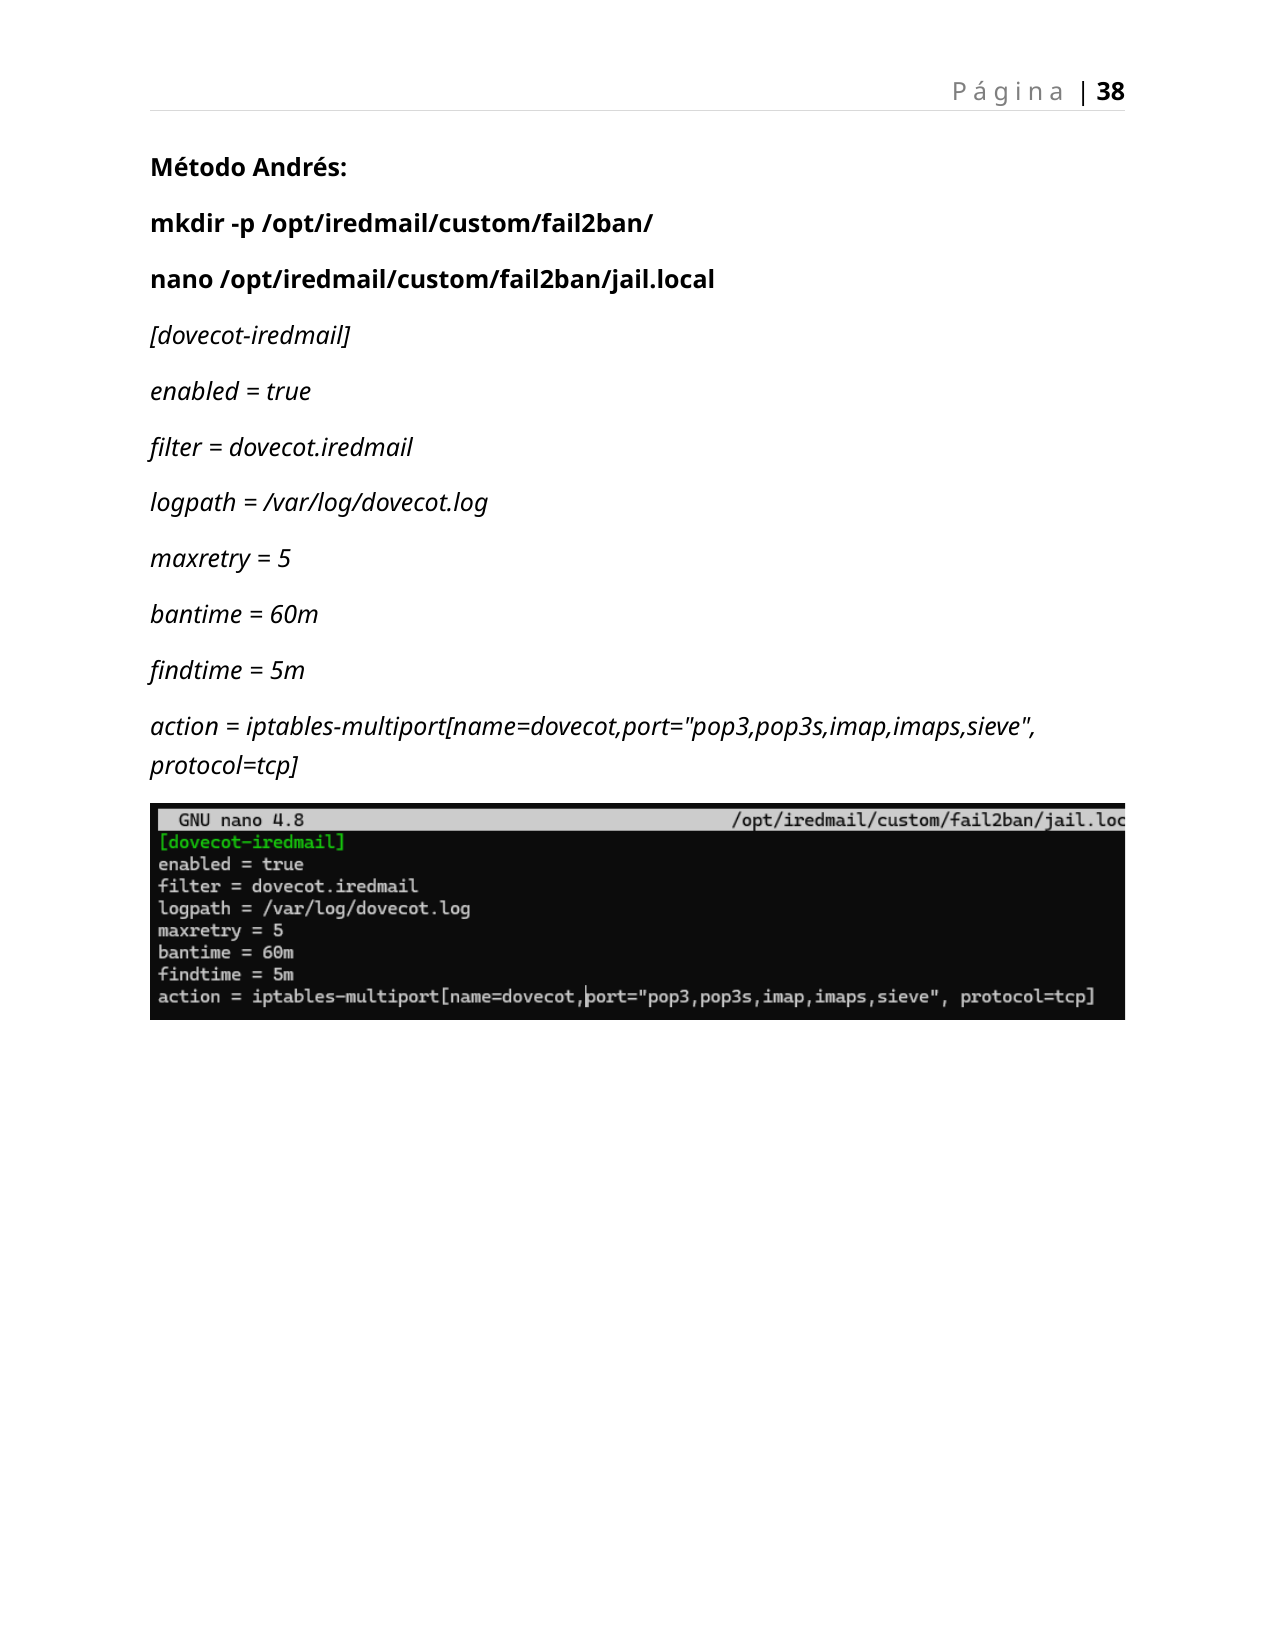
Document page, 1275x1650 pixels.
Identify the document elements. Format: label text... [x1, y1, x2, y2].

text filter = dovecot.iredmail [150, 429, 1125, 463]
text findtime = 5m [150, 652, 1125, 687]
text bantime = 60m [150, 597, 1125, 631]
picture [150, 803, 1125, 1020]
text logpath = /var/log/dovecot.log [150, 485, 1125, 519]
text nano /opt/iredmail/custom/fail2ban/jail.local [150, 262, 1125, 296]
text Método Andrés: [150, 150, 1125, 184]
text enabled = true [150, 373, 1125, 407]
text action = iptables-multiport[name=dovecot,port="pop3,pop3s,imap,imaps,sieve", protocol=tcp] [150, 708, 1125, 782]
text maxretry = 5 [150, 541, 1125, 575]
text [dovecot-iredmail] [150, 317, 1125, 352]
text mkdir -p /opt/iredmail/custom/fail2ban/ [150, 206, 1125, 240]
